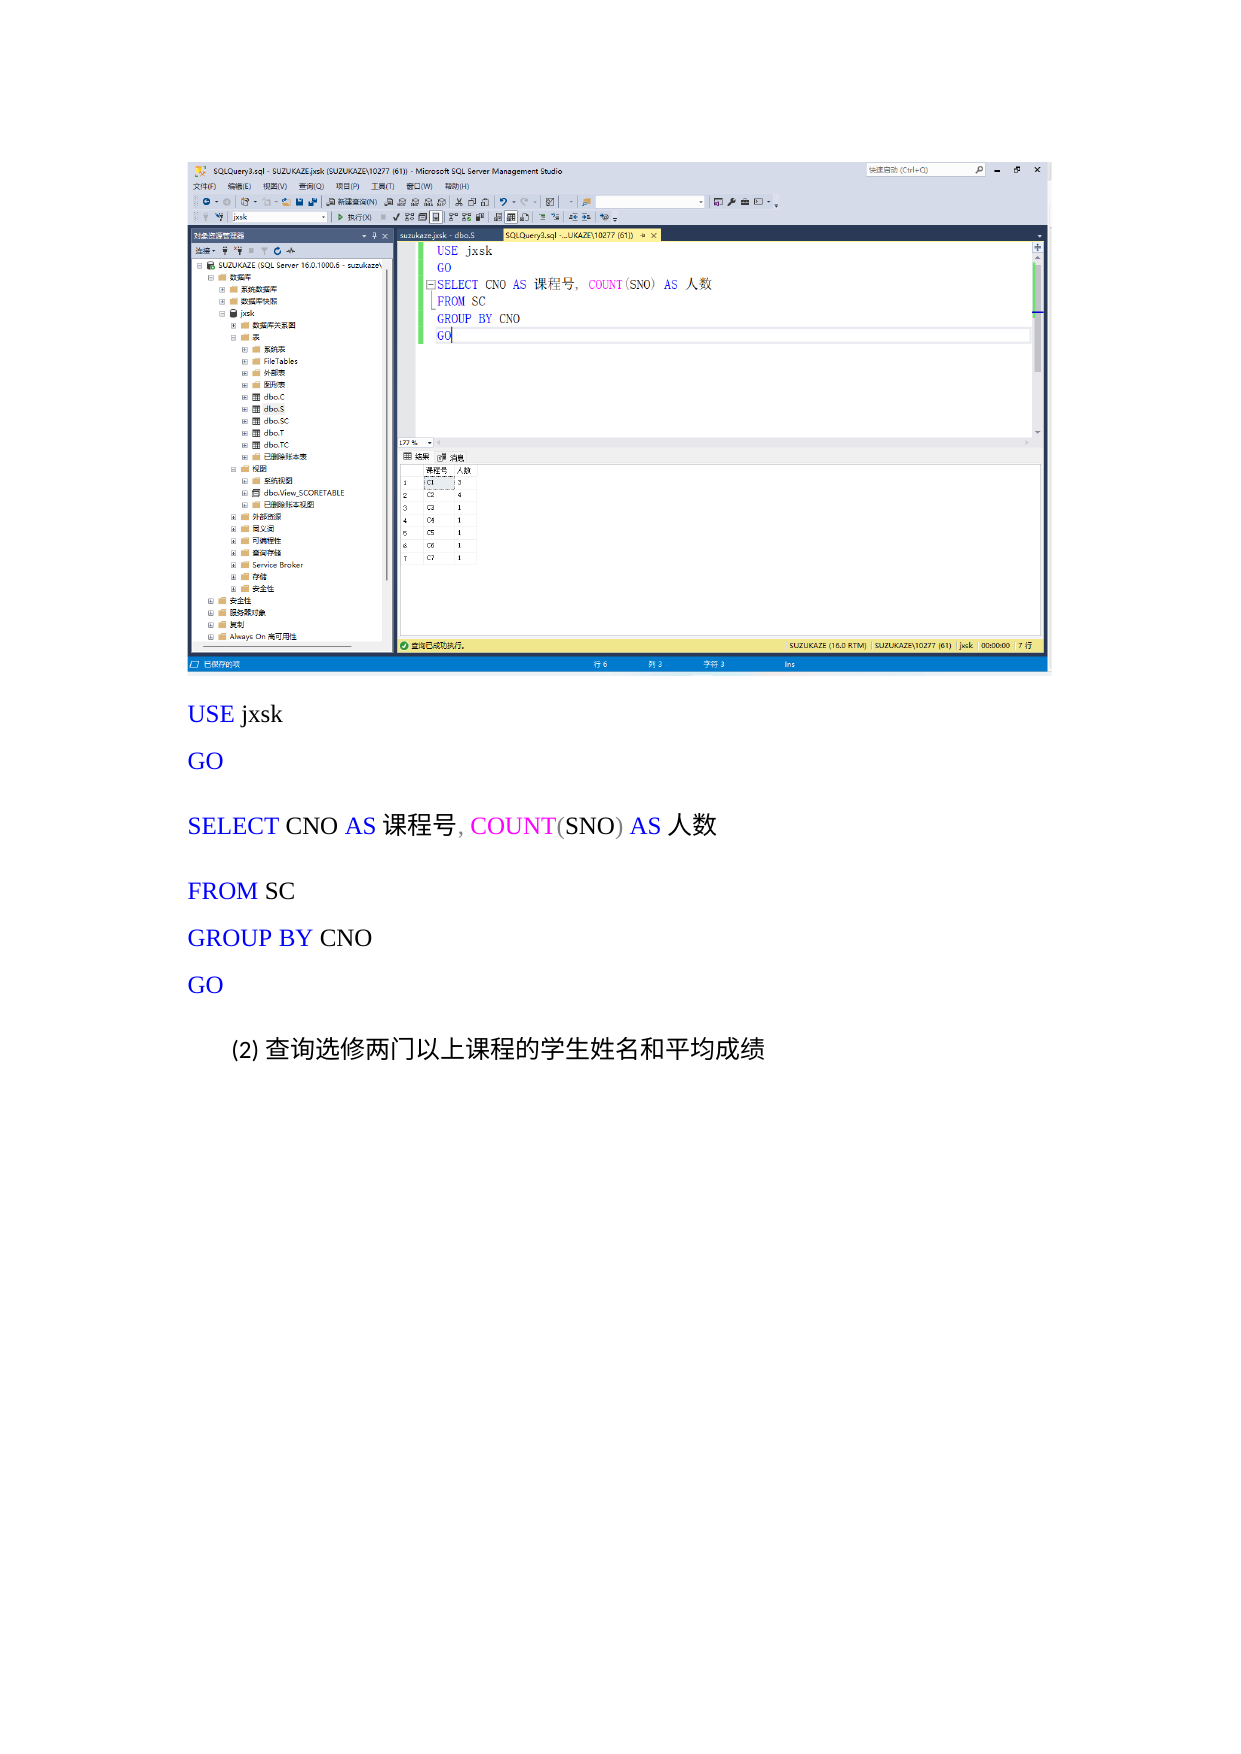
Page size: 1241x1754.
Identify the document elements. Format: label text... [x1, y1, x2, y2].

list GO [187, 968, 1053, 1000]
text FROM SC [187, 874, 1053, 907]
text GROUP BY CNO [187, 921, 1053, 953]
picture [187, 162, 1052, 676]
text SELECT CNO AS 课程号, COUNT(SNO) AS 人数 [187, 791, 1053, 856]
text USE jxsk [187, 697, 1053, 730]
list 查询选修两门以上课程的学生姓名和平均成绩 [187, 1015, 1053, 1080]
text GO [187, 744, 1053, 777]
